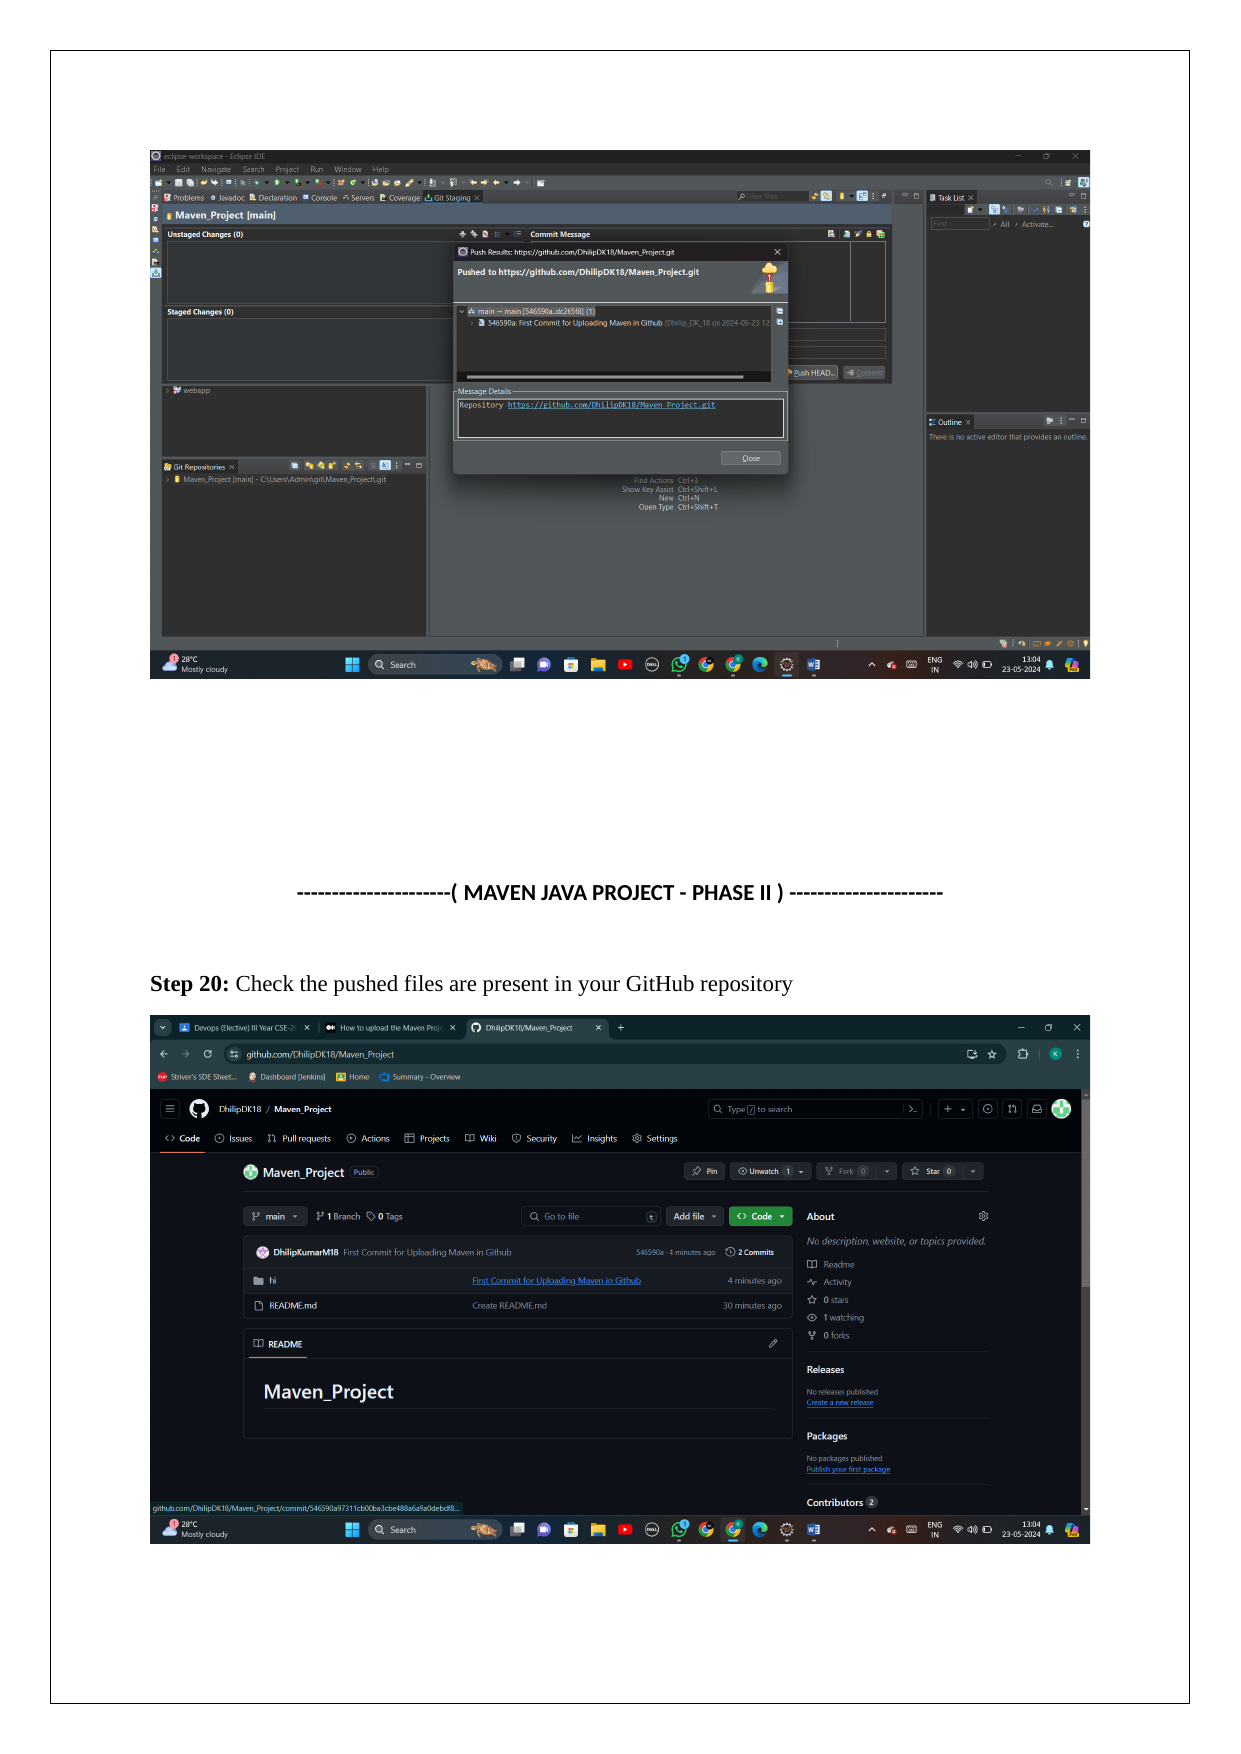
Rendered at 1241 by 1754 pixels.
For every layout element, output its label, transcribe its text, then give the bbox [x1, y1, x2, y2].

text Step 20: Check the pushed files are present in your GitHub repository [150, 970, 1090, 996]
picture [150, 1015, 1091, 1544]
text ----------------------( MAVEN JAVA PROJECT - PHASE II ) ---------------------- [150, 878, 1090, 906]
picture [150, 150, 1091, 679]
